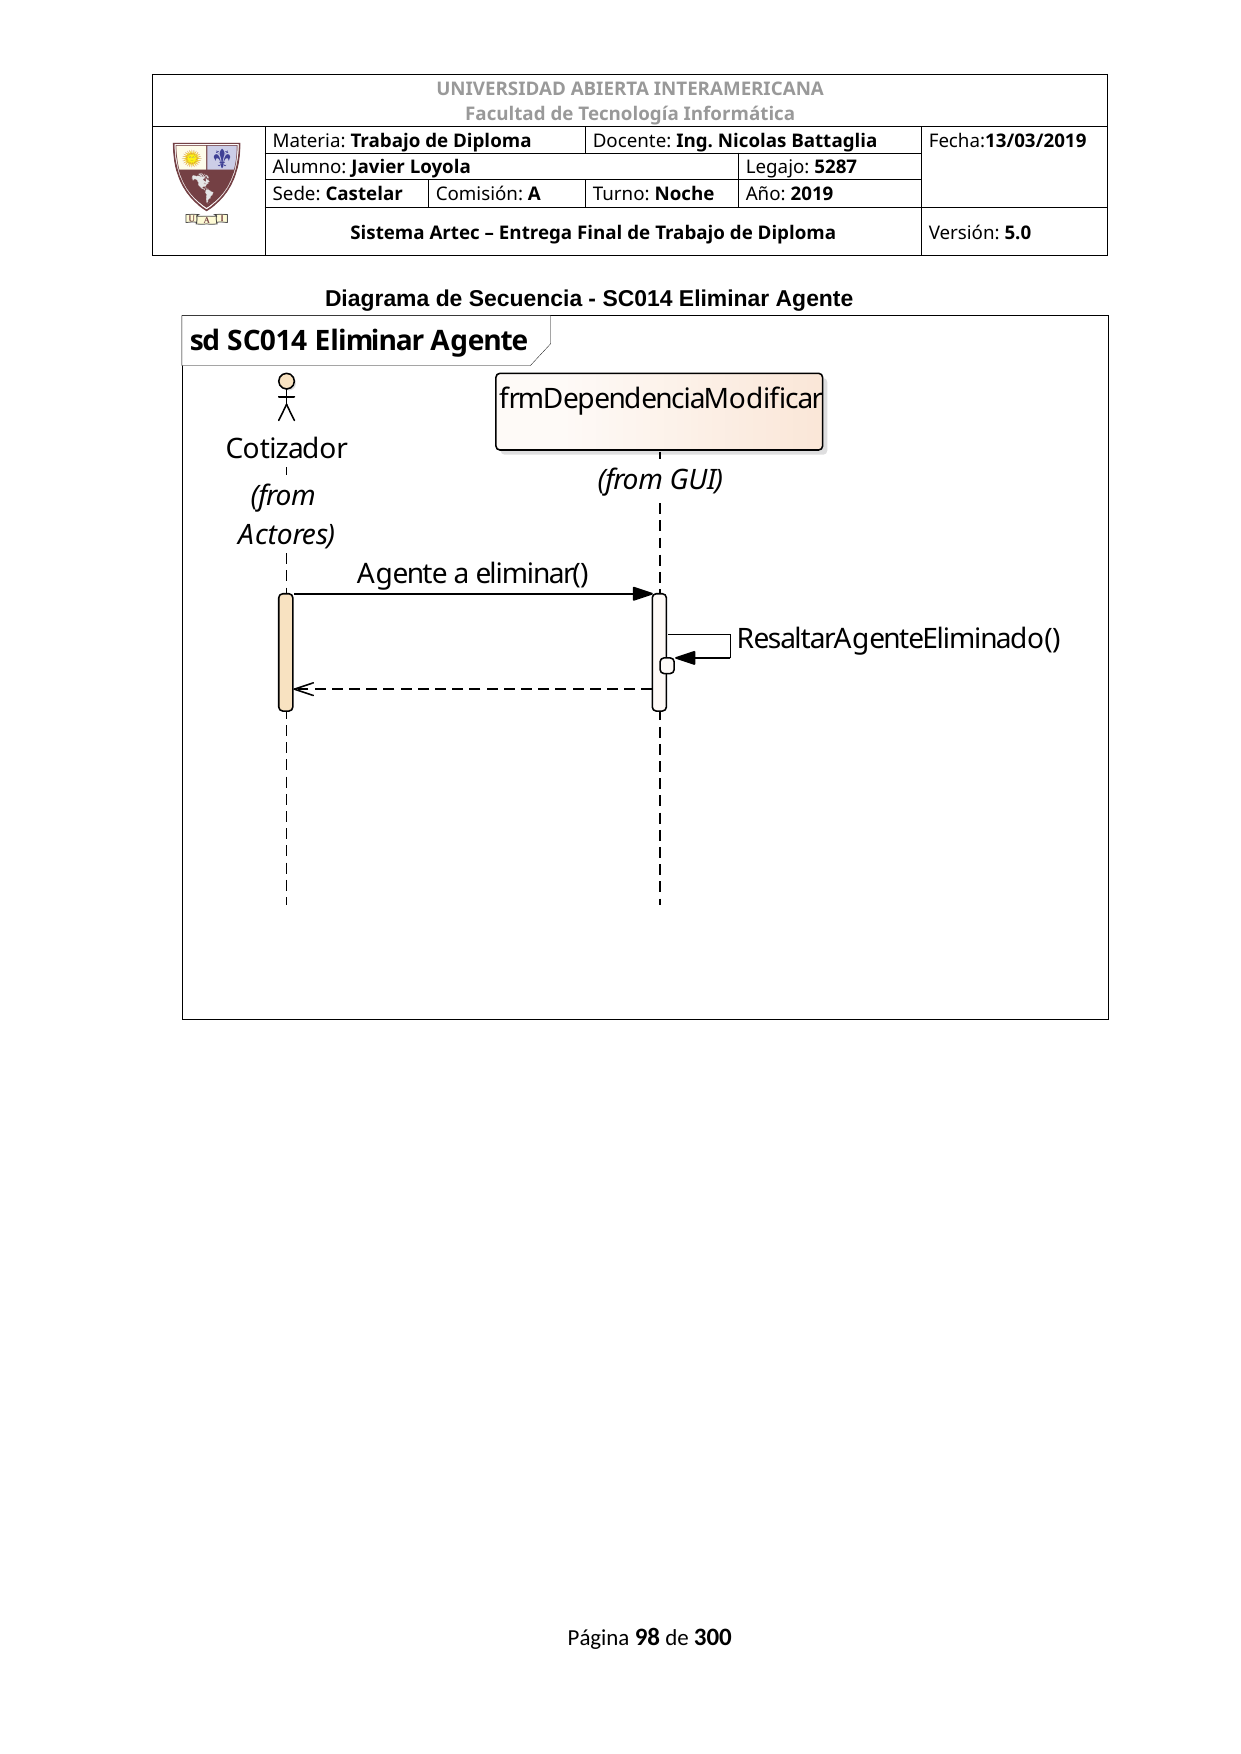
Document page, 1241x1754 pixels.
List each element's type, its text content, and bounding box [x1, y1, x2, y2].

picture [157, 136, 257, 228]
text Diagrama de Secuencia - SC014 Eliminar Agente [325, 284, 1122, 311]
